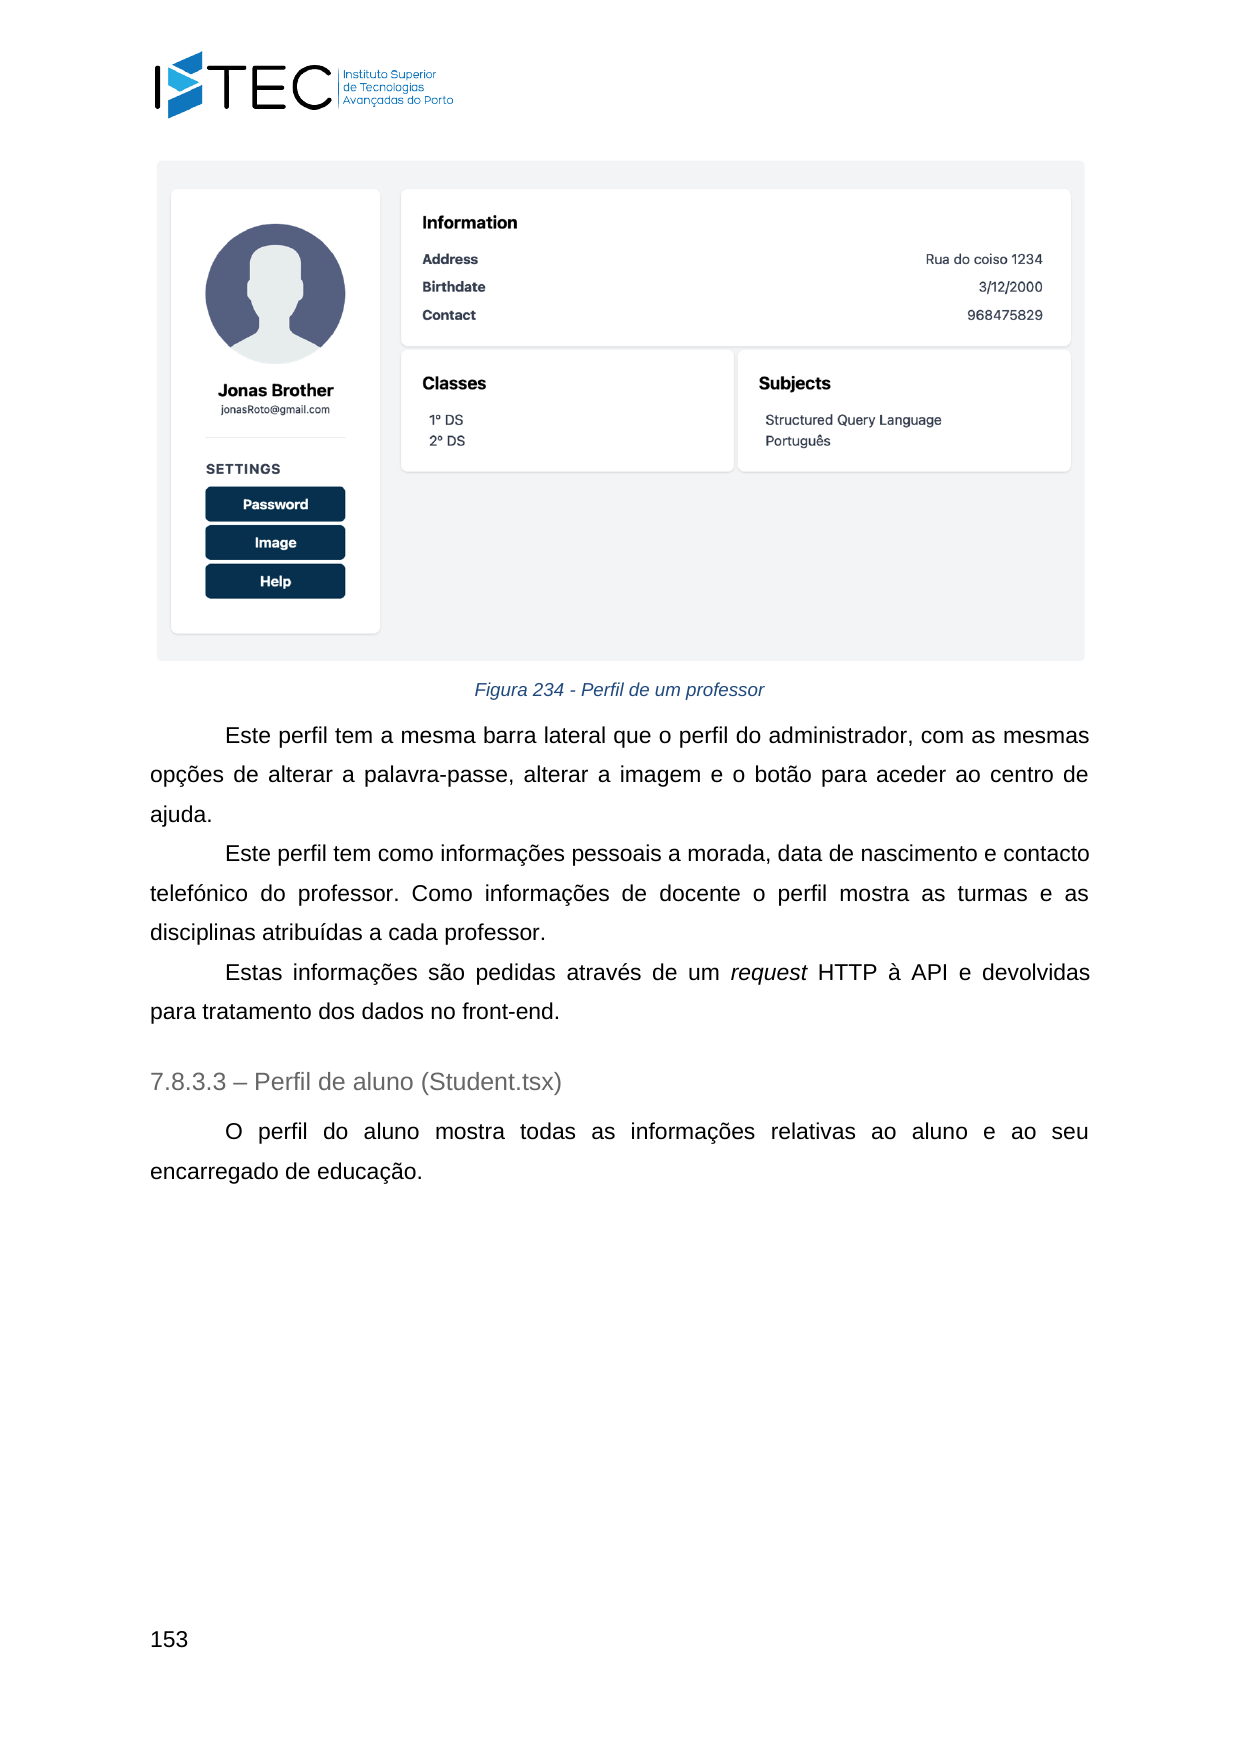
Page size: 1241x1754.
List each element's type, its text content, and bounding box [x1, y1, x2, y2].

text Estas informações são pedidas através de um request HTTP à API e devolvidas para tratamento dos dados no front-end. [150, 958, 1090, 1024]
text O perfil do aluno mostra todas as informações relativas ao aluno e ao seu encarregado de educação. [150, 1118, 1090, 1184]
picture [150, 153, 1091, 667]
text Figura 234 - Perfil de um professor [150, 679, 1090, 701]
text Este perfil tem a mesma barra lateral que o perfil do administrador, com as mesmas opções de alterar a palavra-passe, alterar a imagem e o botão para aceder ao centro de ajuda. [150, 722, 1090, 827]
picture [150, 51, 454, 129]
subtitle 7.8.3.3 – Perfil de aluno (Student.tsx) [150, 1067, 1090, 1095]
text Este perfil tem como informações pessoais a morada, data de nascimento e contacto telefónico do professor. Como informações de docente o perfil mostra as turmas e as disciplinas atribuídas a cada professor. [150, 840, 1090, 945]
